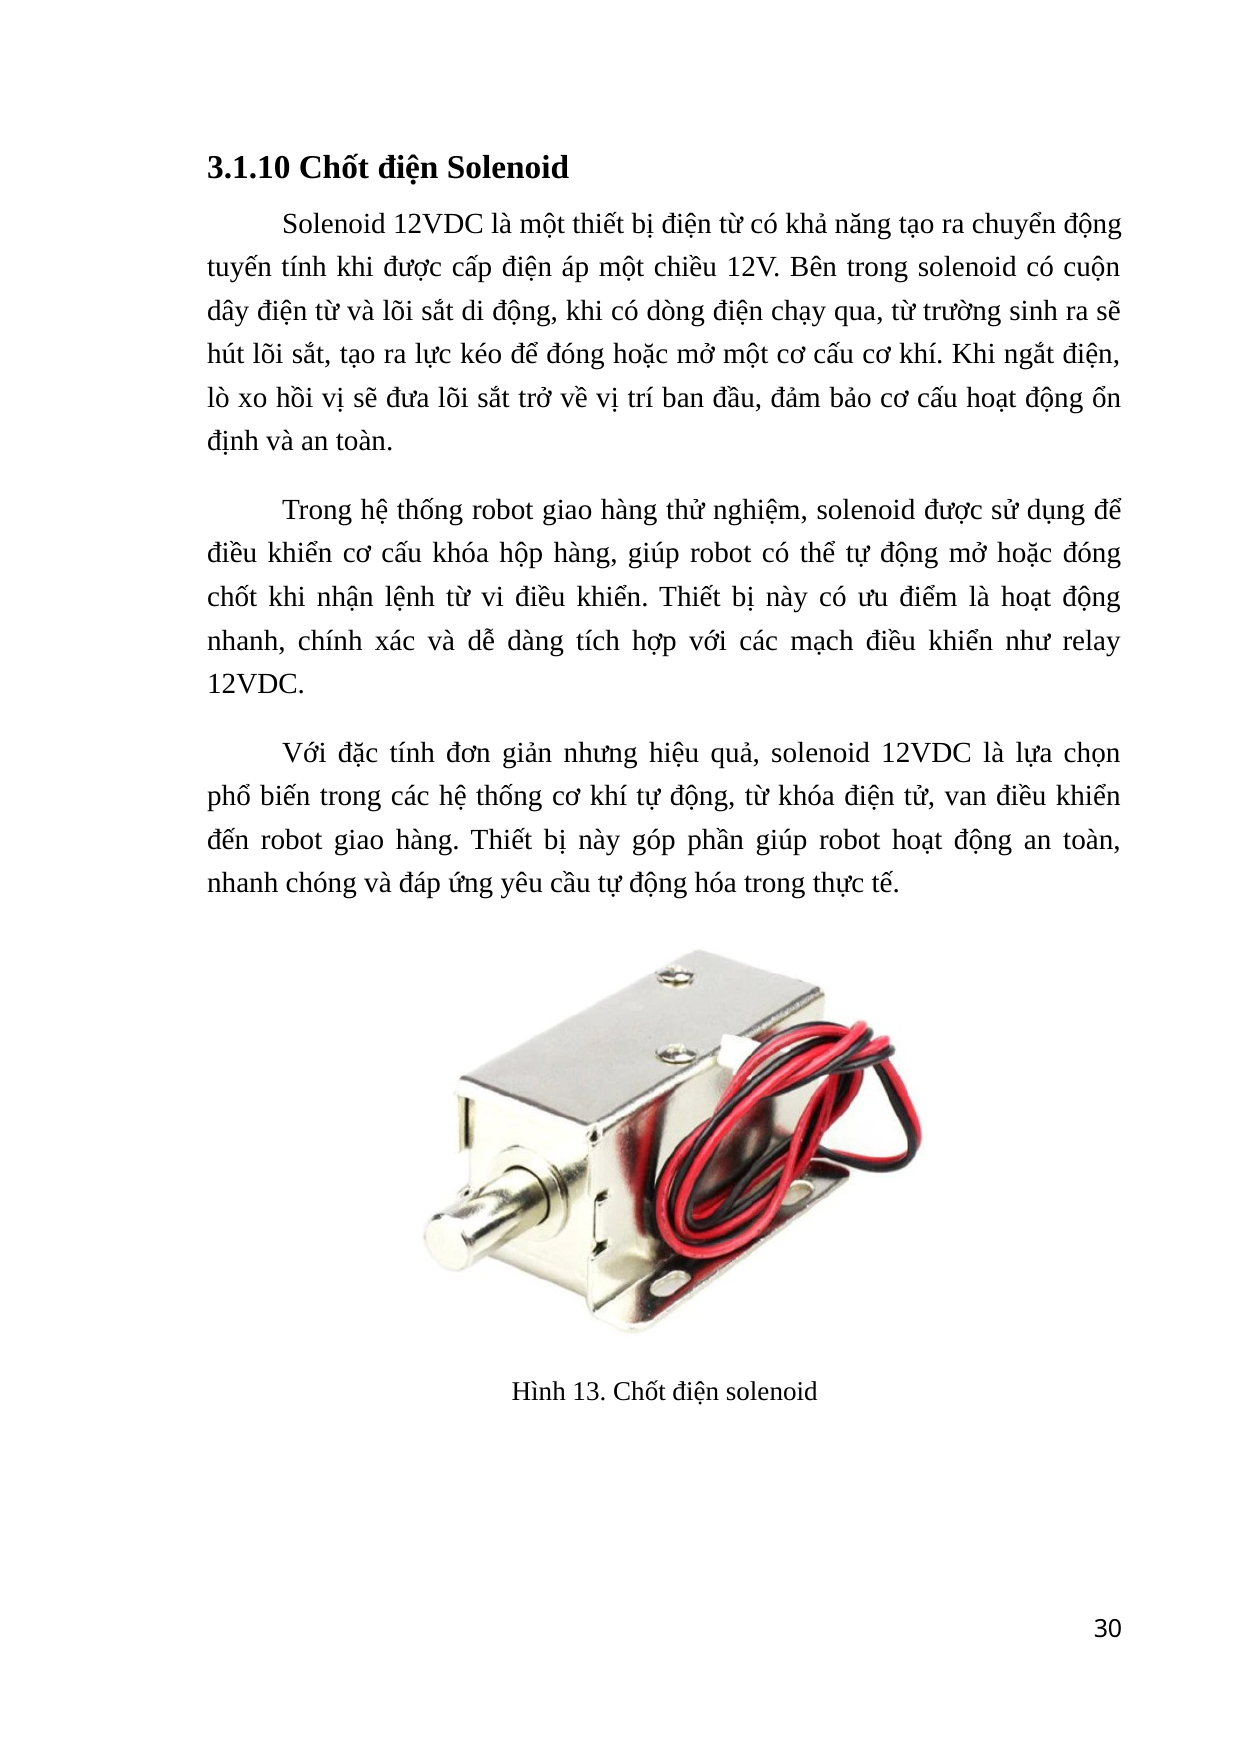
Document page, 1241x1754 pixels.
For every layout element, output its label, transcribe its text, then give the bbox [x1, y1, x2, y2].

text Solenoid 12VDC là một thiết bị điện từ có khả năng tạo ra chuyển động tuyến tính khi được cấp điện áp một chiều 12V. Bên trong solenoid có cuộn dây điện từ và lõi sắt di động, khi có dòng điện chạy qua, từ trường sinh ra sẽ hút lõi sắt, tạo ra lực kéo để đóng hoặc mở một cơ cấu cơ khí. Khi ngắt điện, lò xo hồi vị sẽ đưa lõi sắt trở về vị trí ban đầu, đảm bảo cơ cấu hoạt động ổn định và an toàn. [207, 206, 1122, 457]
subtitle Hình 13. Chốt điện solenoid [207, 1375, 1122, 1407]
text Với đặc tính đơn giản nhưng hiệu quả, solenoid 12VDC là lựa chọn phổ biến trong các hệ thống cơ khí tự động, từ khóa điện tử, van điều khiển đến robot giao hàng. Thiết bị này góp phần giúp robot hoạt động an toàn, nhanh chóng và đáp ứng yêu cầu tự động hóa trong thực tế. [207, 735, 1122, 899]
picture [402, 933, 927, 1341]
text Trong hệ thống robot giao hàng thử nghiệm, solenoid được sử dụng để điều khiển cơ cấu khóa hộp hàng, giúp robot có thể tự động mở hoặc đóng chốt khi nhận lệnh từ vi điều khiển. Thiết bị này có ưu điểm là hoạt động nhanh, chính xác và dễ dàng tích hợp với các mạch điều khiển như relay 12VDC. [207, 492, 1122, 700]
subtitle 3.1.10 Chốt điện Solenoid [207, 148, 1122, 186]
